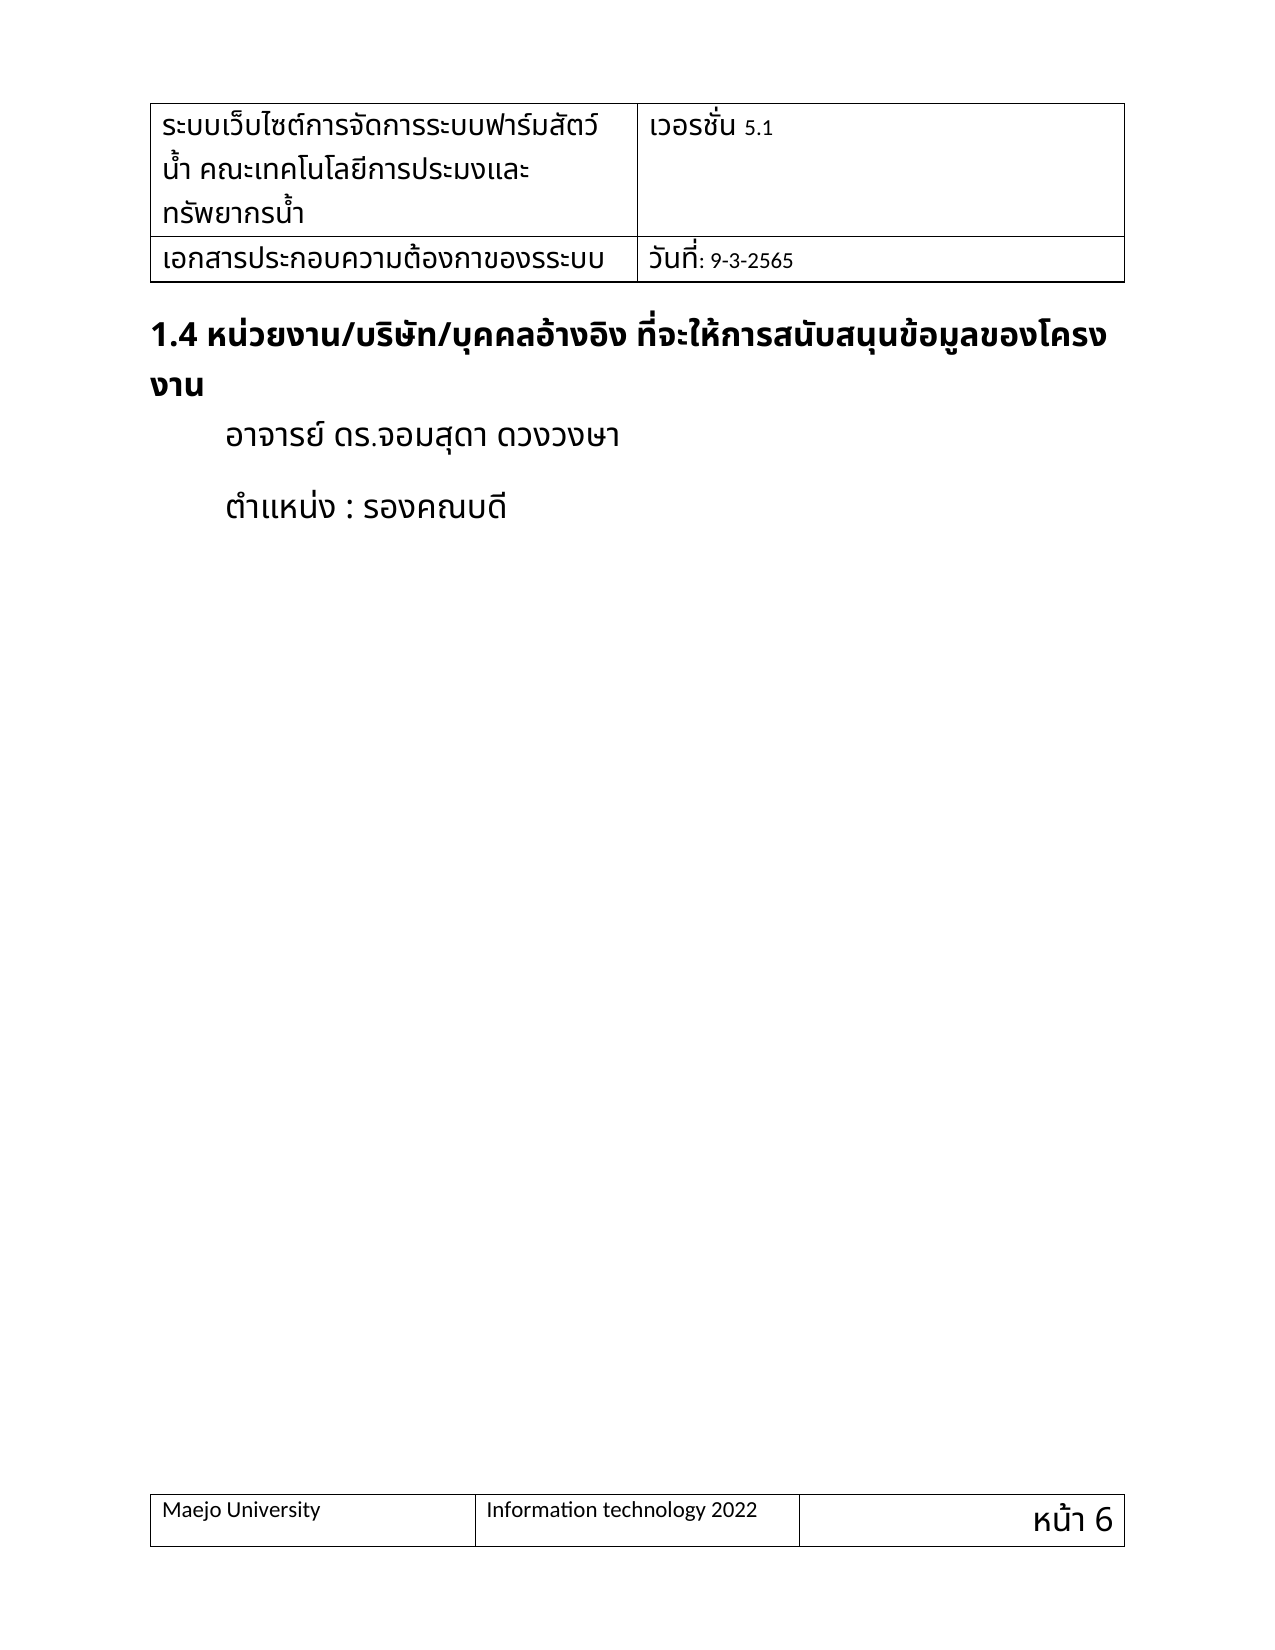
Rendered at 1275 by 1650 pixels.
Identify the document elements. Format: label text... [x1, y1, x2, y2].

text ตำแหน่ง : รองคณบดี [150, 482, 1125, 533]
title 1.4 หน่วยงาน/บริษัท/บุคคลอ้างอิง ที่จะให้การสนับสนุนข้อมูลของโครงงาน [150, 310, 1125, 411]
text อาจารย์ ดร.จอมสุดา ดวงวงษา [150, 411, 1125, 462]
